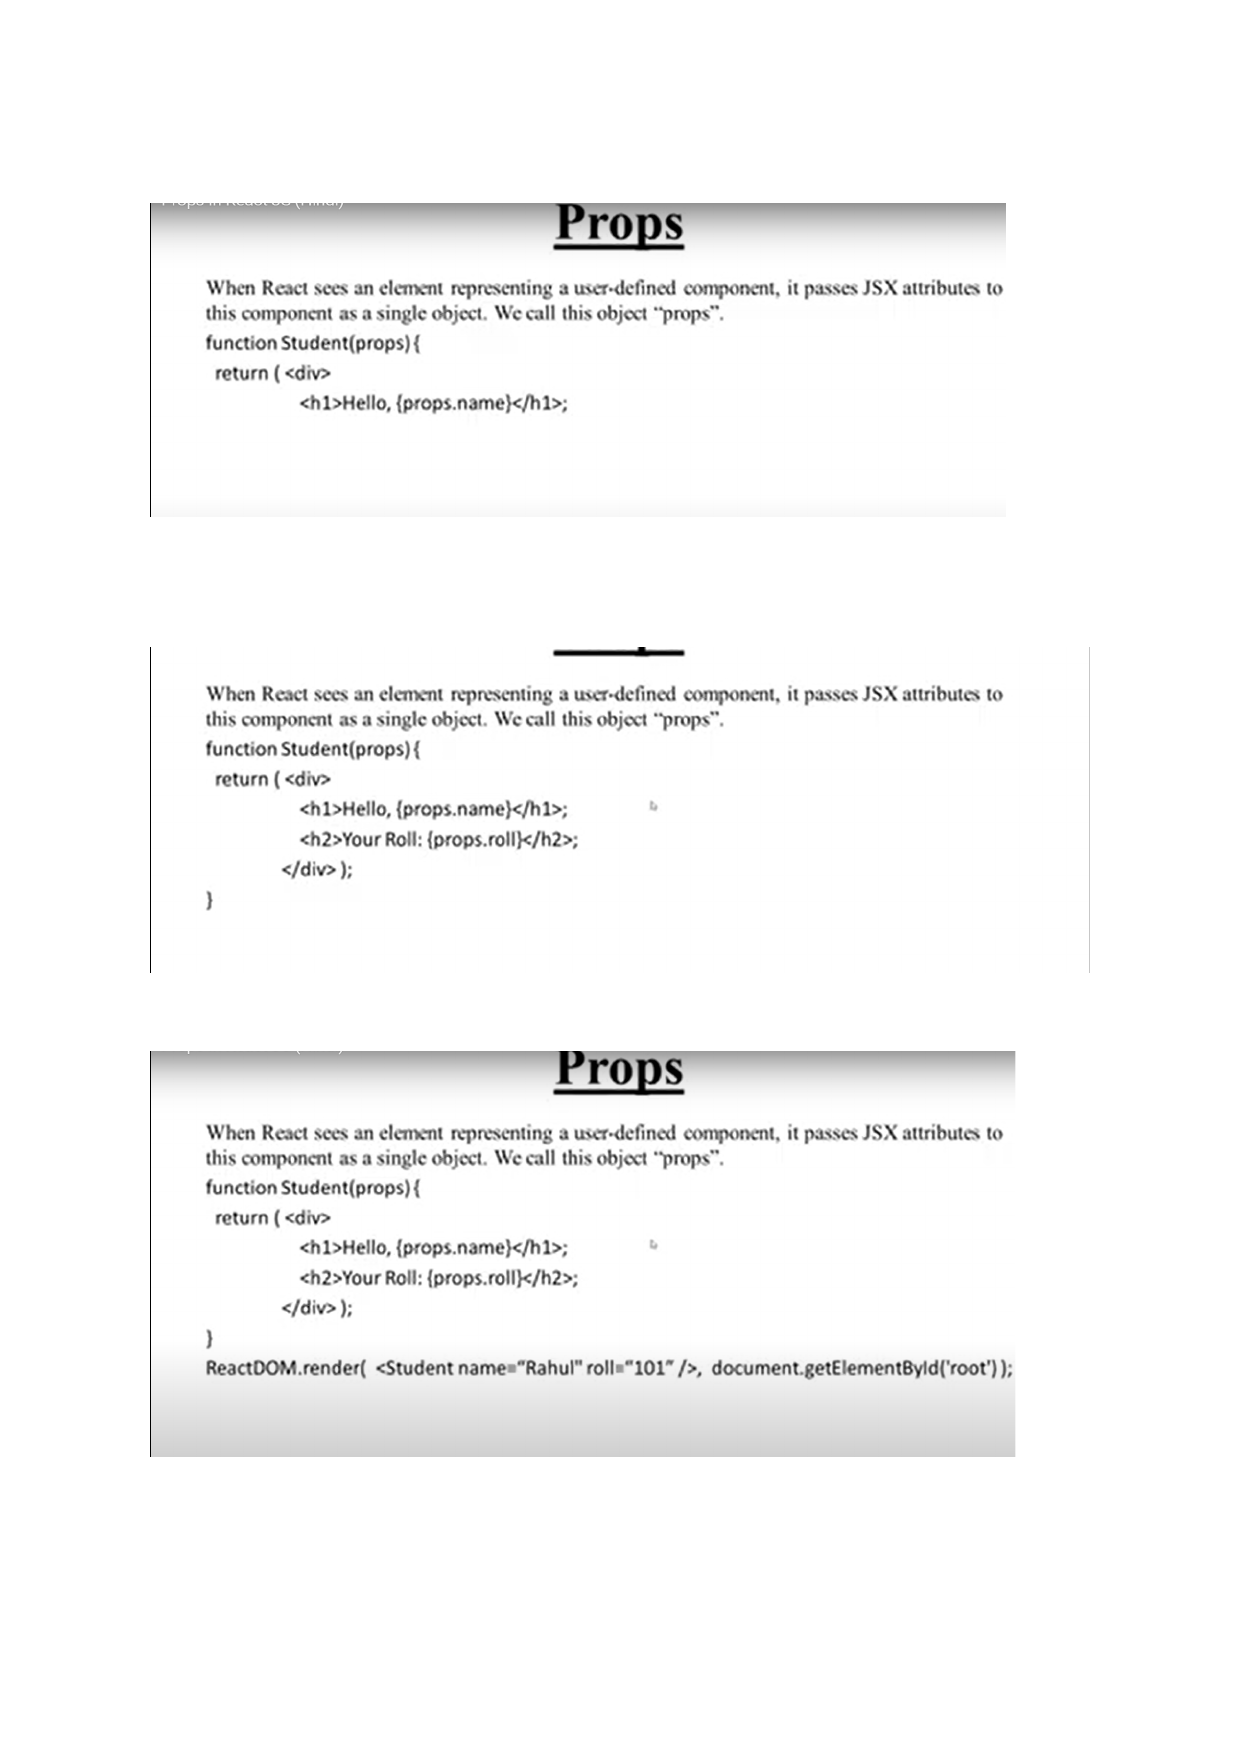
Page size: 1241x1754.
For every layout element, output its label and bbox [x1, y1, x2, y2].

picture [150, 1051, 1016, 1457]
picture [150, 203, 1006, 517]
picture [150, 647, 1090, 973]
